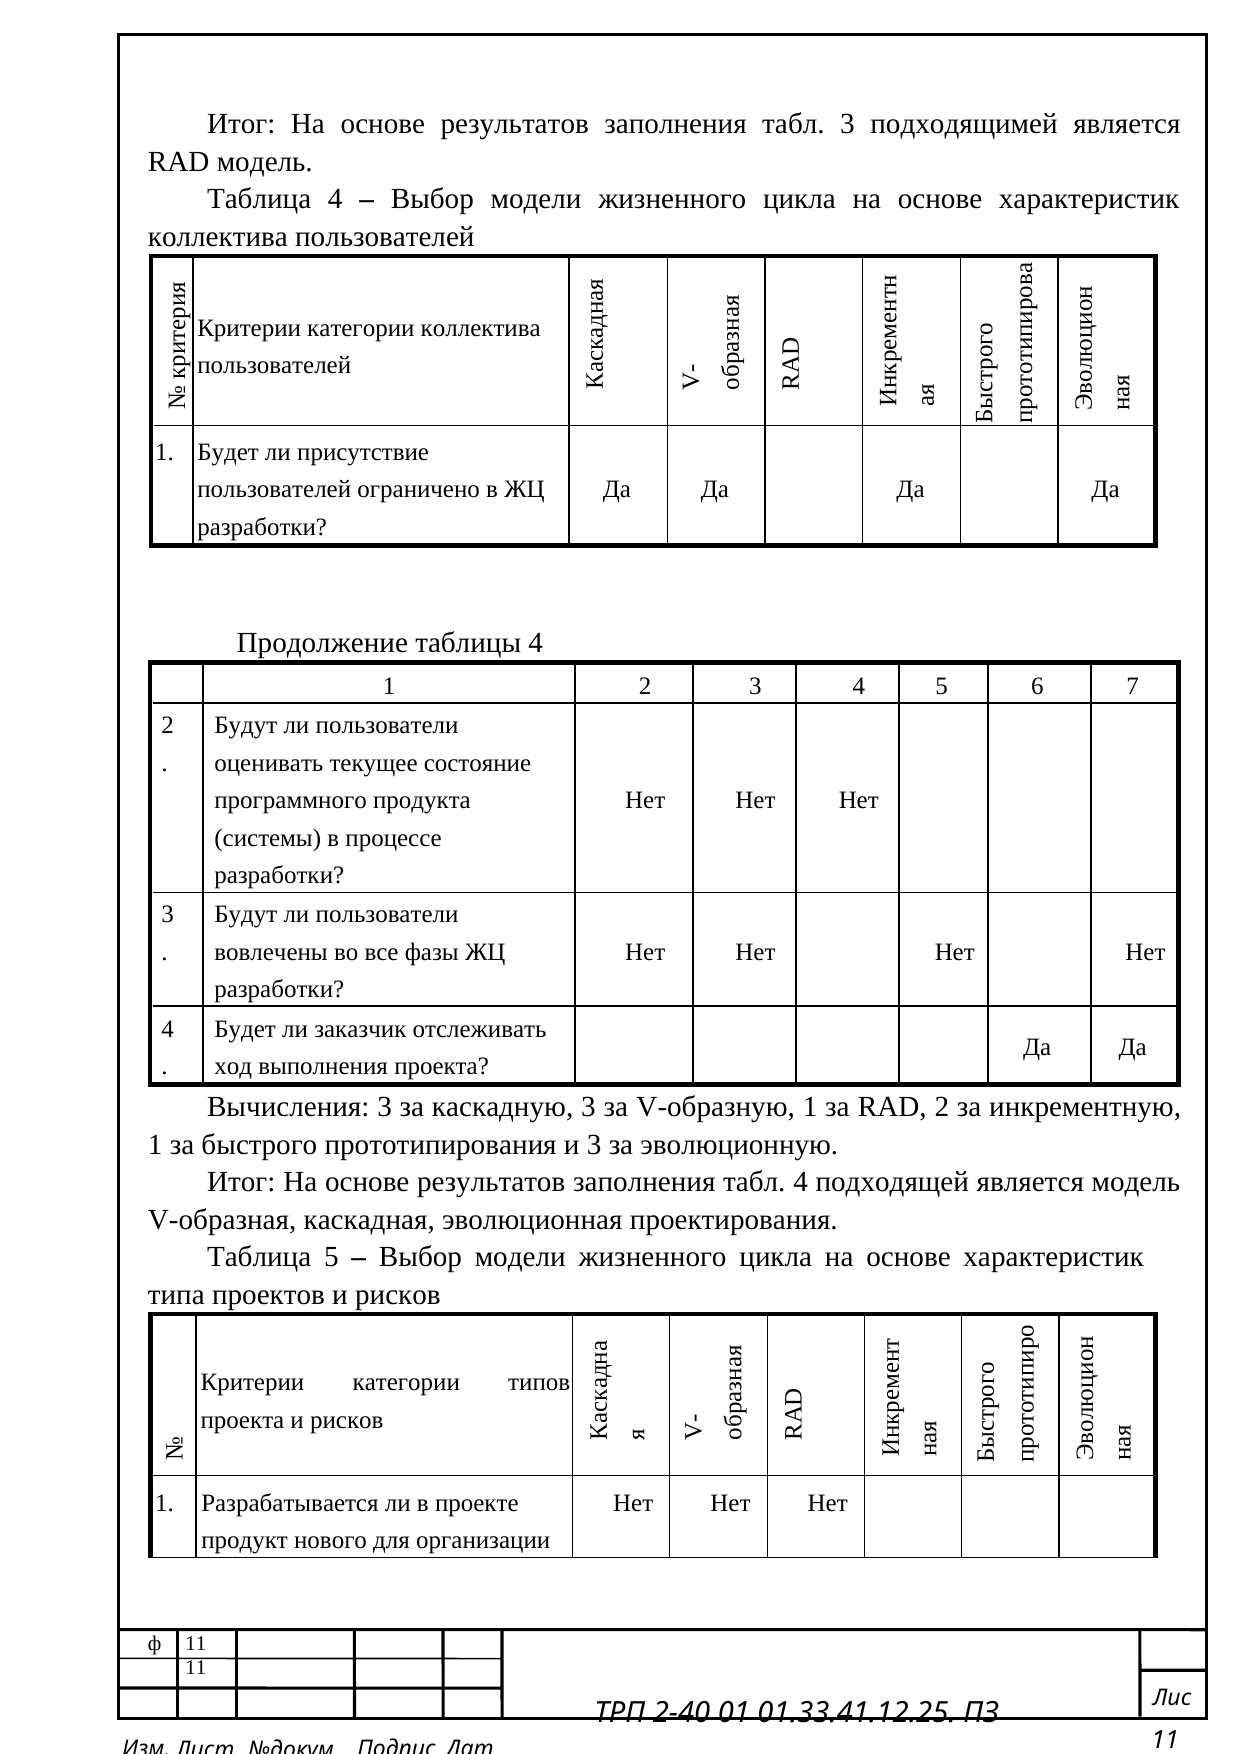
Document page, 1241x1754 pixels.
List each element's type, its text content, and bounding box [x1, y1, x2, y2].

table_cell [961, 426, 1057, 543]
table_cell [797, 893, 898, 1005]
table_header № критерия [153, 258, 192, 424]
text Итог: На основе результатов заполнения табл. 4 подходящей является модель V-образная, каскадная, эволюционная проектирования. [148, 1162, 1181, 1237]
table_header Быстрого прототипирования [961, 258, 1057, 424]
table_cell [197, 1476, 572, 1556]
table_header Критерии категории коллектива пользователей [194, 258, 568, 424]
text Таблица 5 – Выбор модели жизненного цикла на основе характеристик типа проектов и рисков [148, 1237, 1145, 1312]
table_cell Будут ли пользователи оценивать текущее состояние программного продукта (системы) в процессе разработки? [204, 704, 574, 891]
table_header Эволюционная [1060, 1316, 1153, 1475]
table_cell [900, 1007, 987, 1082]
table_header 6 [989, 665, 1090, 702]
table_cell Нет [576, 704, 692, 891]
text Таблица 4 – Выбор модели жизненного цикла на основе характеристик коллектива пользователей [148, 178, 1181, 253]
table_header № критерия [153, 1316, 195, 1475]
table_header RAD [766, 258, 862, 424]
table_cell Нет [576, 893, 692, 1005]
table_cell Нет [797, 704, 898, 891]
table_cell Нет [694, 893, 795, 1005]
text Продолжение таблицы 4 [148, 623, 1181, 660]
table_cell 3. [152, 893, 202, 1005]
table_cell Нет [694, 704, 795, 891]
table_cell Нет [900, 893, 987, 1005]
table_cell Да [863, 426, 960, 543]
table_cell Да [570, 426, 667, 543]
table_cell Да [1092, 1007, 1176, 1082]
table_header Быстрого прототипирования [962, 1316, 1058, 1475]
table_cell [900, 704, 987, 891]
table_cell [962, 1476, 1058, 1556]
table_cell Нет [573, 1476, 669, 1556]
table_header 7 [1092, 665, 1176, 702]
table_cell Нет [1092, 893, 1176, 1005]
table_cell [865, 1476, 961, 1556]
table_header V-образная [668, 258, 764, 424]
table_cell Будут ли пользователи вовлечены во все фазы ЖЦ разработки? [204, 893, 574, 1005]
table_cell [797, 1007, 898, 1082]
table_cell Нет [768, 1476, 864, 1556]
table_cell [766, 426, 862, 543]
table_cell Да [1059, 426, 1153, 543]
table_header Инкрементная [863, 258, 960, 424]
table_header 3 [694, 665, 795, 702]
text Итог: На основе результатов заполнения табл. 3 подходящимей является RAD модель. [148, 103, 1181, 178]
table_header [152, 665, 202, 702]
table_cell [1060, 1476, 1153, 1556]
table_cell Да [668, 426, 764, 543]
table_header Каскадная [573, 1316, 669, 1475]
table_cell Да [989, 1007, 1090, 1082]
table_header 2 [576, 665, 692, 702]
table_cell 4. [152, 1006, 202, 1082]
table_header Каскадная [570, 258, 667, 424]
table_header Инкрементная [865, 1316, 961, 1475]
text Вычисления: 3 за каскадную, 3 за V-образную, 1 за RAD, 2 за инкрементную, 1 за быстрого прототипирования и 3 за эволюционную. [148, 1087, 1181, 1162]
table_cell [1092, 704, 1176, 891]
table_cell [989, 704, 1090, 891]
table_header 4 [797, 665, 898, 702]
table_cell 2. [152, 703, 202, 891]
table_header V-образная [670, 1316, 767, 1475]
table_header 1 [204, 665, 574, 702]
table_header RAD [768, 1316, 864, 1475]
table_cell Будет ли заказчик отслеживать ход выполнения проекта? [204, 1007, 574, 1082]
table_header Эволюционная [1059, 258, 1153, 424]
table_cell [576, 1007, 692, 1082]
table_cell [989, 893, 1090, 1005]
table_cell 1. [153, 426, 192, 543]
table_cell Нет [670, 1476, 767, 1556]
table_cell [694, 1007, 795, 1082]
table_cell 1. [153, 1476, 195, 1556]
table_header 5 [900, 665, 987, 702]
table_header Критерии категории типов проекта и рисков [197, 1316, 572, 1475]
table_cell Будет ли присутствие пользователей ограничено в ЖЦ разработки? [194, 426, 568, 543]
